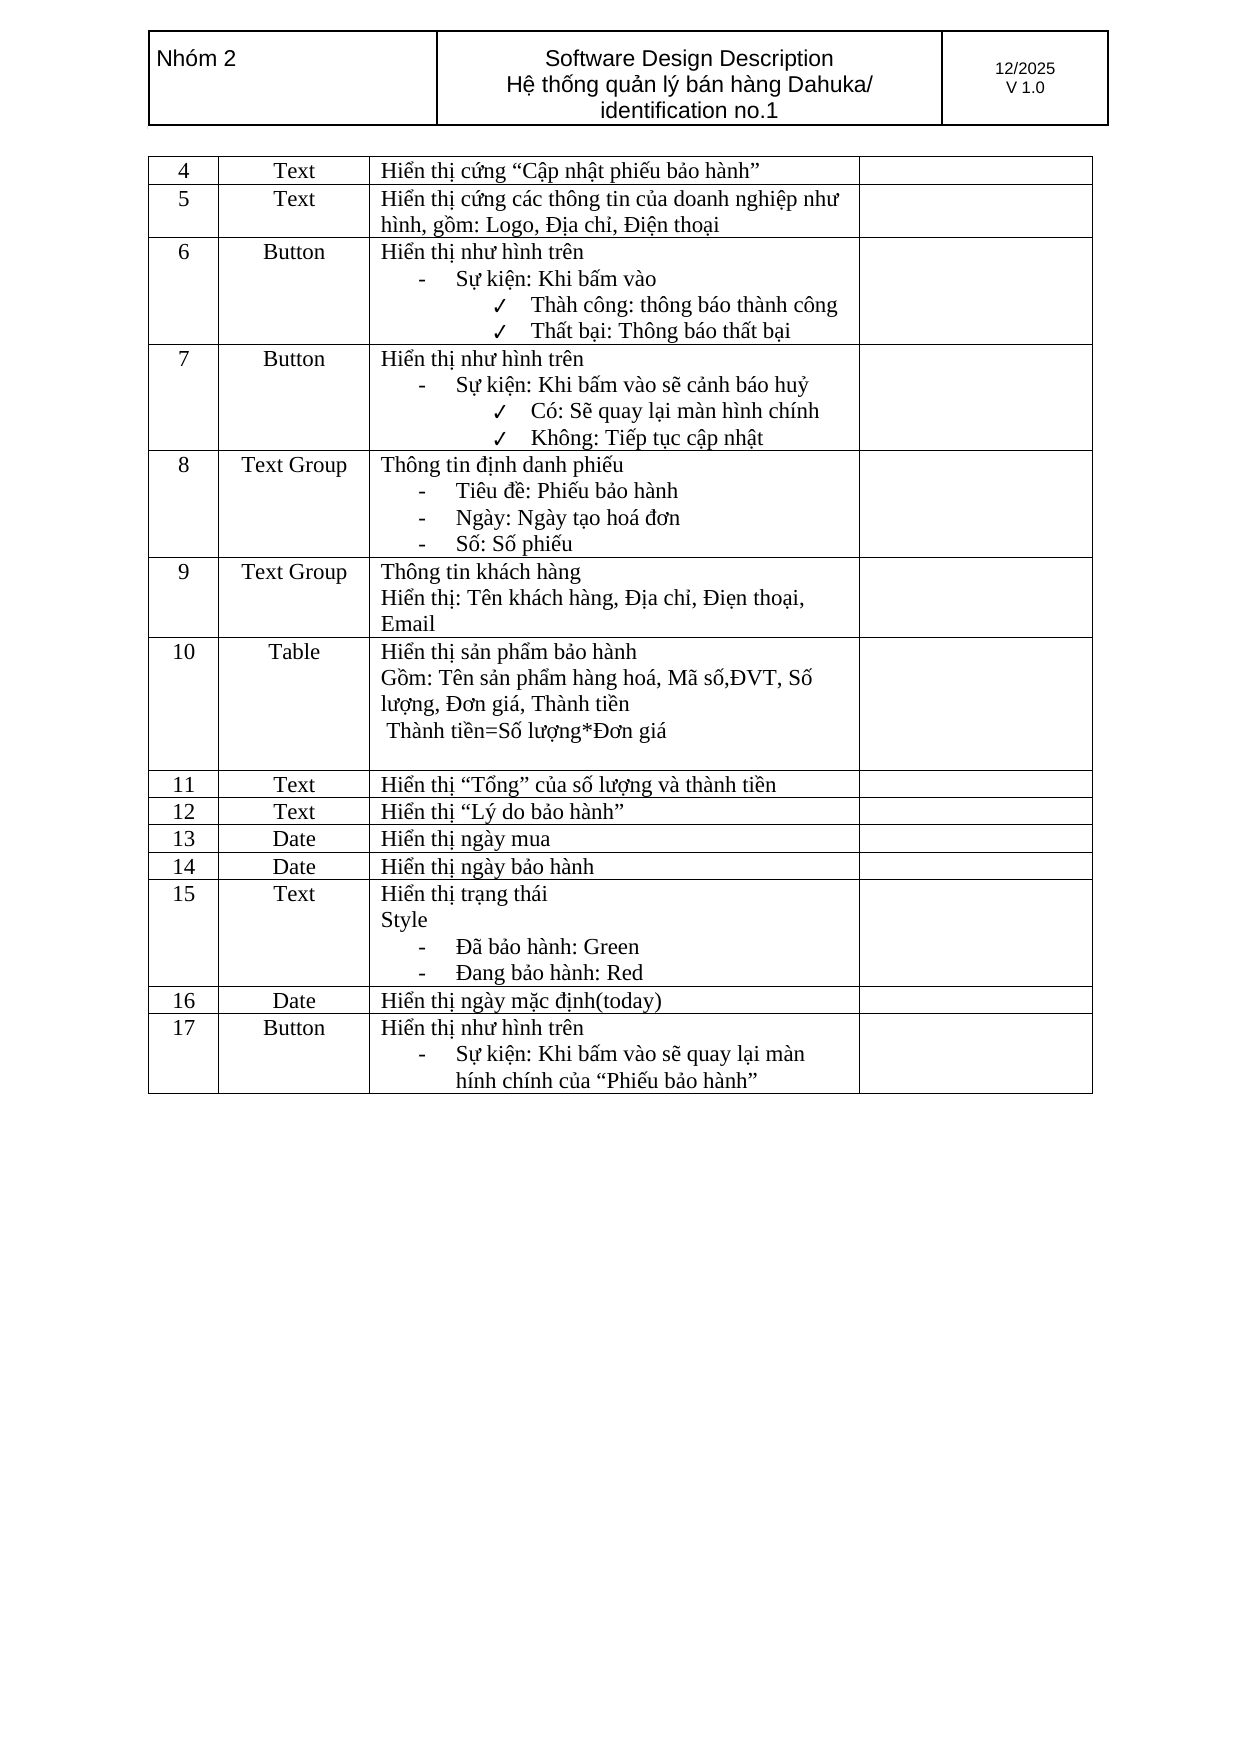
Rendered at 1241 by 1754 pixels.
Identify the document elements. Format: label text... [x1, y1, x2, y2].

table_cell [860, 638, 1092, 769]
table_cell 12 [149, 798, 218, 824]
table_cell [860, 345, 1092, 450]
table_cell [860, 157, 1092, 183]
table_cell [860, 185, 1092, 237]
table_cell Button [219, 345, 369, 450]
table_cell [860, 825, 1092, 852]
table_cell Hiển thị cứng các thông tin của doanh nghiệp như hình, gồm: Logo, Địa chỉ, Điện thoại [370, 185, 859, 237]
table_cell Hiển thị ngày bảo hành [370, 853, 859, 879]
table_cell Text [219, 157, 369, 183]
table_cell Button [219, 1014, 369, 1093]
table_cell Button [219, 238, 369, 344]
table_cell Date [219, 853, 369, 879]
table_cell [860, 880, 1092, 986]
table_cell Text [219, 771, 369, 797]
table_cell 13 [149, 825, 218, 852]
table_cell Hiển thị như hình trên Sự kiện: Khi bấm vào Thàh công: thông báo thành công Thất bại: Thông báo thất bại [370, 238, 859, 344]
table_cell Thông tin khách hàng Hiển thị: Tên khách hàng, Địa chỉ, Điẹn thoại, Email [370, 558, 859, 637]
table_cell Hiển thị như hình trên Sự kiện: Khi bấm vào sẽ quay lại màn hính chính của “Phiếu bảo hành” [370, 1014, 859, 1093]
table_cell 5 [149, 185, 218, 237]
table_cell Hiển thị như hình trên Sự kiện: Khi bấm vào sẽ cảnh báo huỷ Có: Sẽ quay lại màn hình chính Không: Tiếp tục cập nhật [370, 345, 859, 450]
table_cell Text Group [219, 558, 369, 637]
table_cell Hiển thị sản phẩm bảo hành Gồm: Tên sản phẩm hàng hoá, Mã số,ĐVT, Số lượng, Đơn giá, Thành tiền Thành tiền=Số lượng*Đơn giá [370, 638, 859, 769]
table_cell 10 [149, 638, 218, 769]
table_cell Date [219, 825, 369, 852]
table_cell 16 [149, 987, 218, 1013]
table_cell [860, 1014, 1092, 1093]
table_cell Thông tin định danh phiếu Tiêu đề: Phiếu bảo hành Ngày: Ngày tạo hoá đơn Số: Số phiếu [370, 451, 859, 557]
table_cell [860, 987, 1092, 1013]
table_cell [860, 853, 1092, 879]
table_cell Hiển thị trạng thái Style Đã bảo hành: Green Đang bảo hành: Red [370, 880, 859, 986]
table_cell Text [219, 185, 369, 237]
table_cell [860, 771, 1092, 797]
table_cell 9 [149, 558, 218, 637]
table_cell Hiển thị cứng “Cập nhật phiếu bảo hành” [370, 157, 859, 183]
table_cell 7 [149, 345, 218, 450]
table_cell Text [219, 880, 369, 986]
table_cell 15 [149, 880, 218, 986]
table_cell Hiển thị “Tổng” của số lượng và thành tiền [370, 771, 859, 797]
table_cell 14 [149, 853, 218, 879]
table_cell 4 [149, 157, 218, 183]
table_cell 8 [149, 451, 218, 557]
table_cell Text [219, 798, 369, 824]
table_cell 17 [149, 1014, 218, 1093]
table_cell [860, 451, 1092, 557]
table_cell [860, 558, 1092, 637]
table_cell Hiển thị ngày mua [370, 825, 859, 852]
table_cell [860, 798, 1092, 824]
table_cell 11 [149, 771, 218, 797]
table_cell Hiển thị ngày mặc định(today) [370, 987, 859, 1013]
table_cell Text Group [219, 451, 369, 557]
table_cell [860, 238, 1092, 344]
table_cell Date [219, 987, 369, 1013]
table_cell 6 [149, 238, 218, 344]
table_cell Hiển thị “Lý do bảo hành” [370, 798, 859, 824]
table_cell Table [219, 638, 369, 769]
